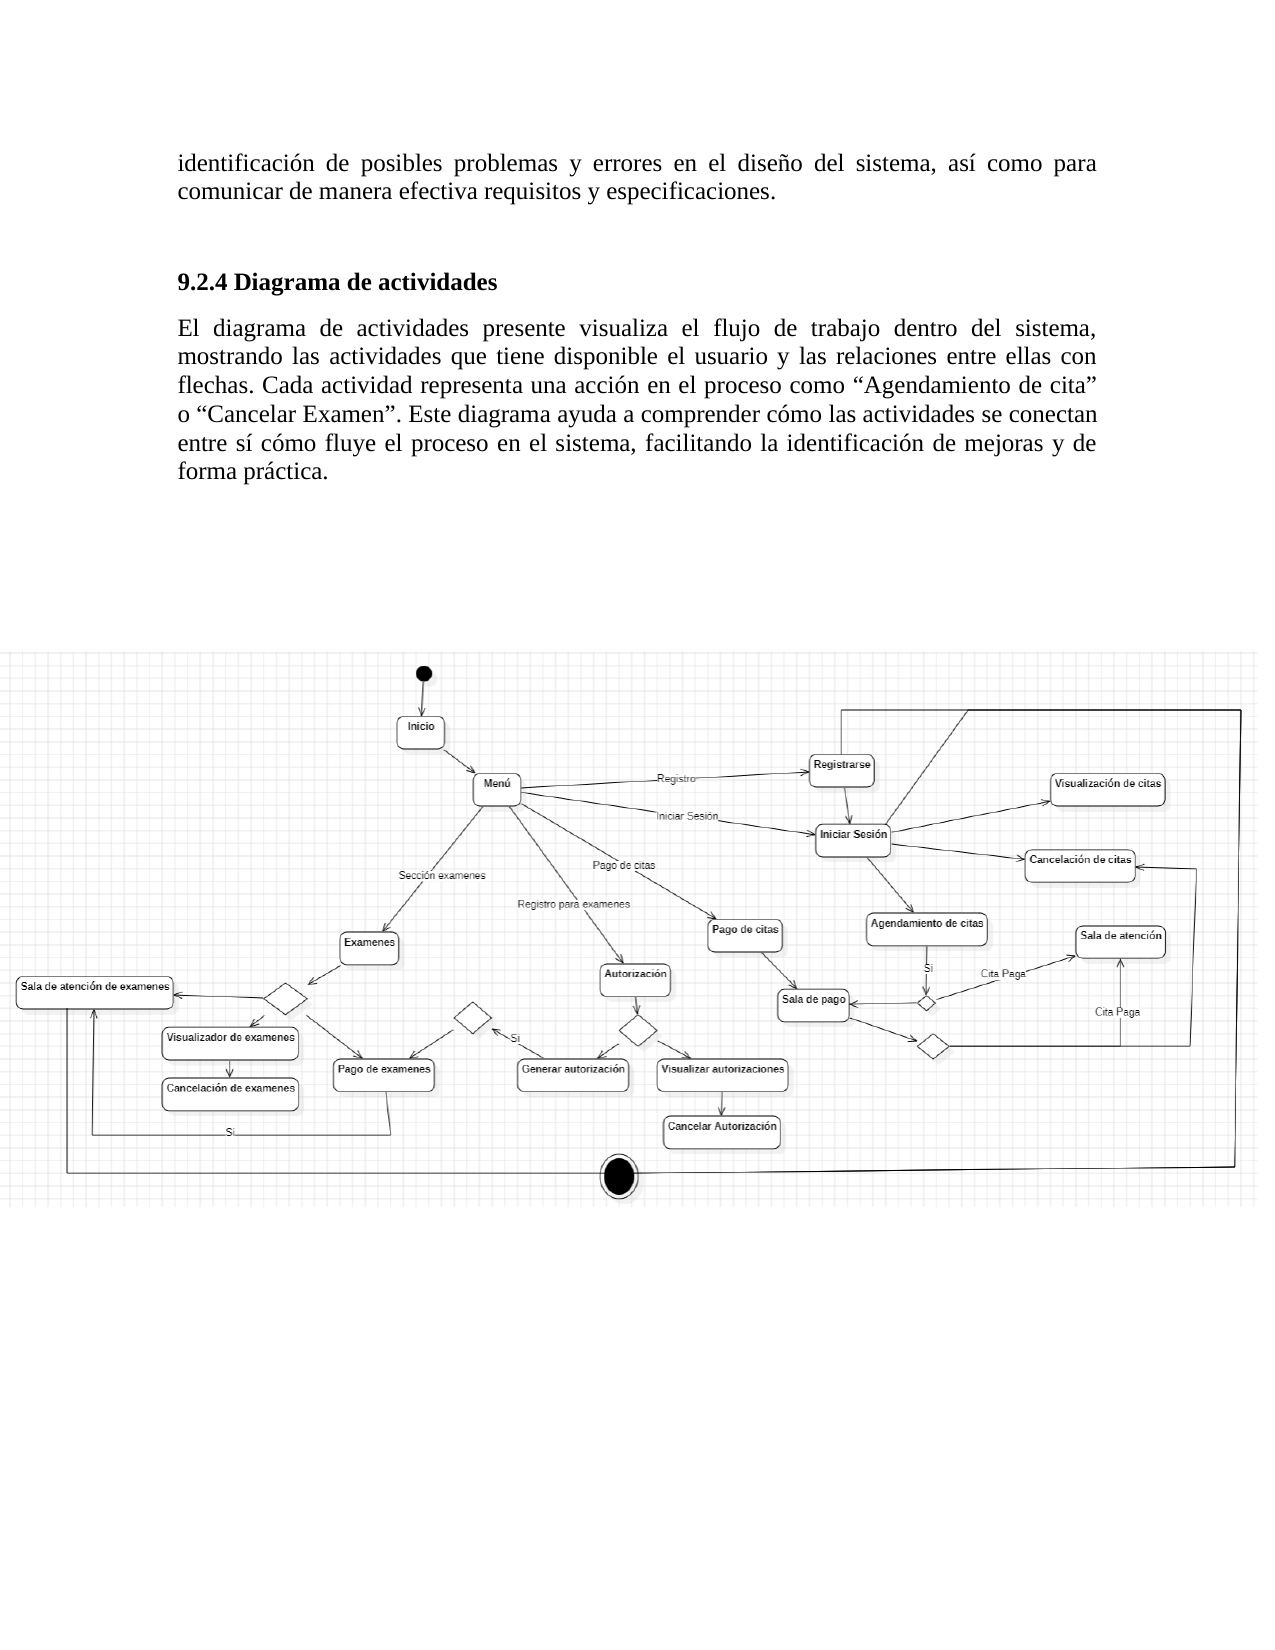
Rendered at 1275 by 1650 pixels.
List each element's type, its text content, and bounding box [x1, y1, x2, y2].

text El diagrama de actividades presente visualiza el flujo de trabajo dentro del sistema, mostrando las actividades que tiene disponible el usuario y las relaciones entre ellas con flechas. Cada actividad representa una acción en el proceso como “Agendamiento de cita” o “Cancelar Examen”. Este diagrama ayuda a comprender cómo las actividades se conectan entre sí cómo fluye el proceso en el sistema, facilitando la identificación de mejoras y de forma práctica. [177, 313, 1098, 485]
picture [0, 651, 1258, 1207]
text Cada interacción se representa secuencialmente en el diagrama, lo que permite visualizar el flujo de control y los intercambios de información entre los objetos del sistema. El objetivo principal y específico de este diagrama de secuencia es proporcionar la representación detallada y práctica y clara de la dinámica del sistema, mostrando cómo los diferentes objetos colaboran entre sí para lograr ciertos objetivos. Esto incluye identificar los procesos y las interacciones clave del sistema, así como comprender la lógica y el flujo de control detrás de estas interacciones. El presente diagrama cumple la funcionalidad para la identificación de posibles problemas y errores en el diseño del sistema, así como para comunicar de manera efectiva requisitos y especificaciones. [177, 148, 1098, 205]
text 9.2.4 Diagrama de actividades [177, 267, 1098, 296]
